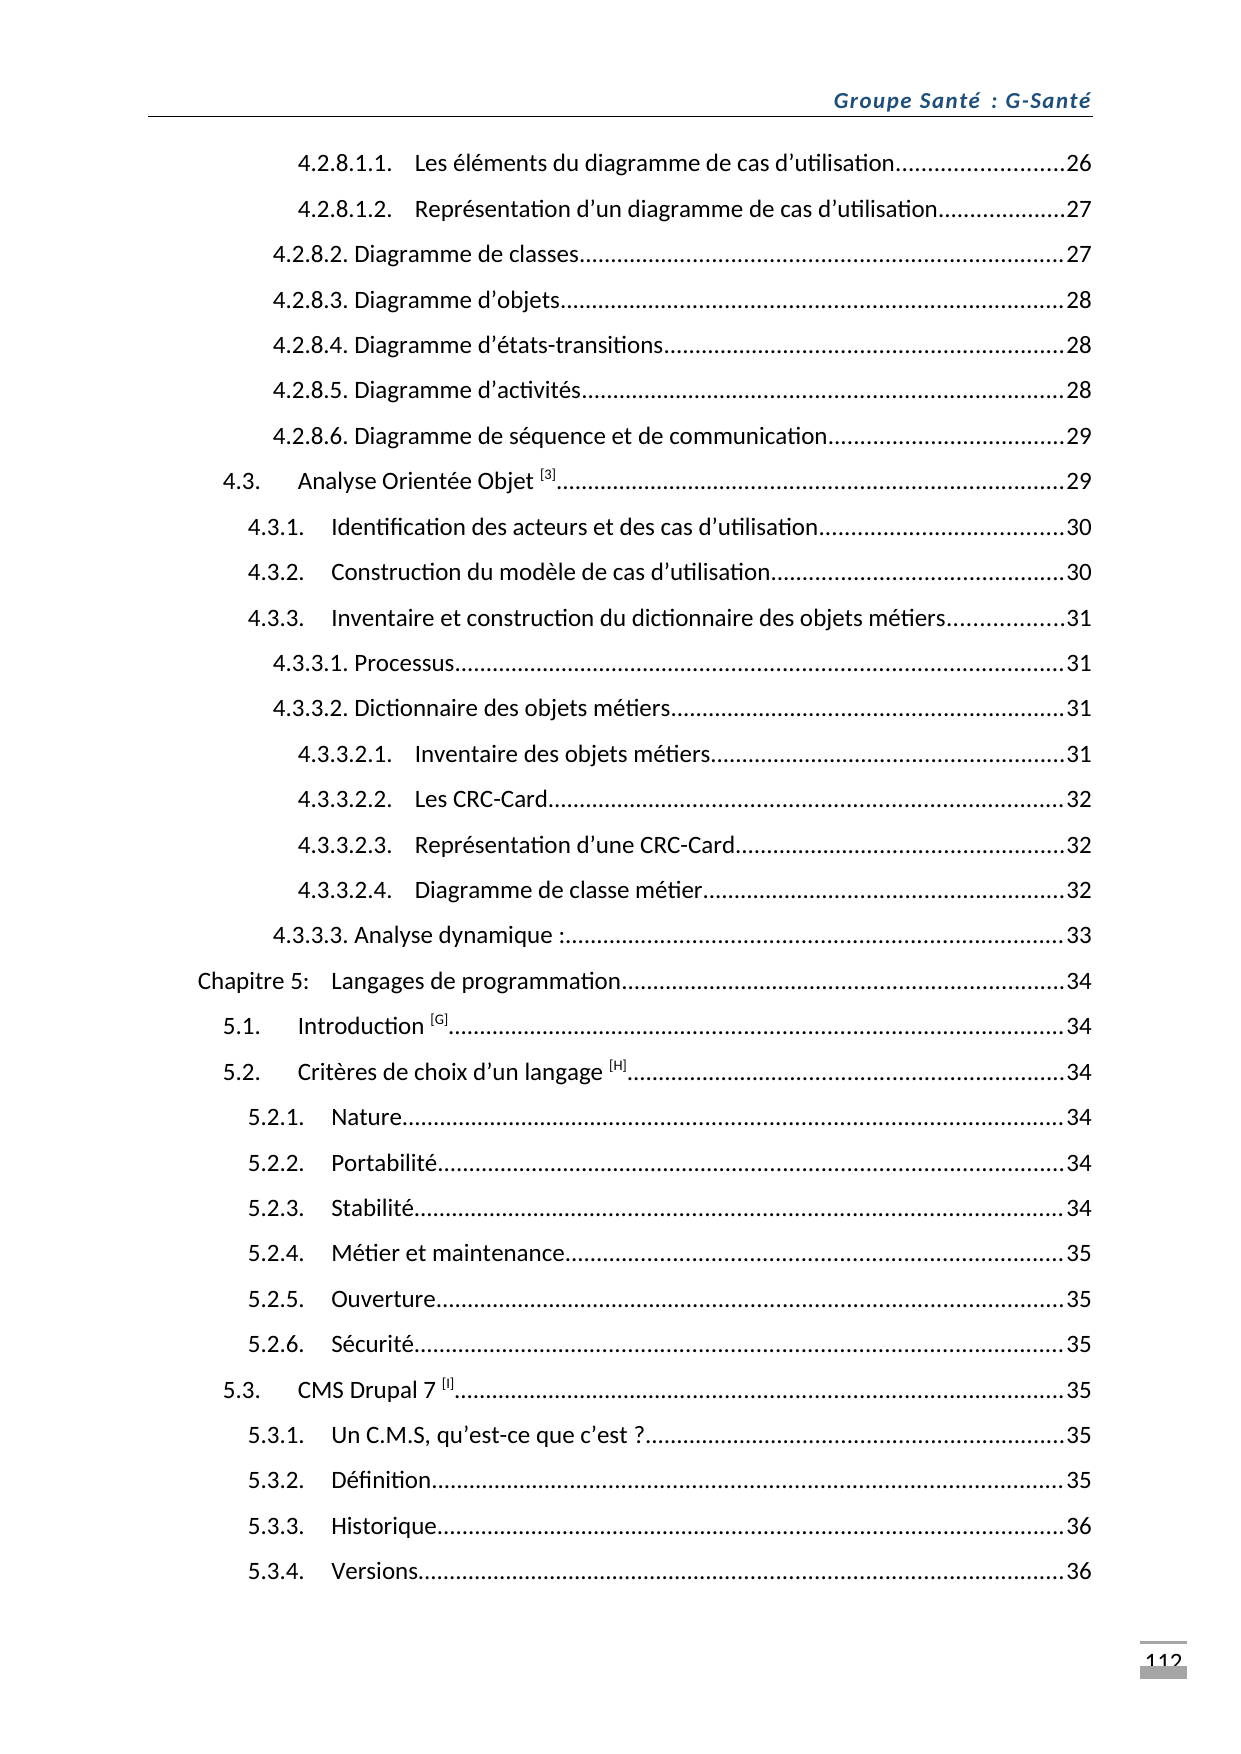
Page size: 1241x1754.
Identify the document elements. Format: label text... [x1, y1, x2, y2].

text 5.3.4. Versions 36 [248, 1556, 1093, 1586]
text 4.3.3.2.4. Diagramme de classe métier 32 [298, 874, 1093, 905]
text 4.3. Analyse Orientée Objet [3] 29 [223, 466, 1093, 496]
text 4.2.8.3. Diagramme d’objets 28 [273, 284, 1093, 314]
text 4.3.3.2.2. Les CRC-Card 32 [298, 783, 1093, 814]
text 5.2.2. Portabilité 34 [248, 1147, 1093, 1177]
text 4.2.8.2. Diagramme de classes 27 [273, 238, 1093, 269]
text 4.3.3.2. Dictionnaire des objets métiers 31 [273, 693, 1093, 723]
text 5.3.1. Un C.M.S, qu’est-ce que c’est ? 35 [248, 1419, 1093, 1450]
text 4.3.3.2.1. Inventaire des objets métiers 31 [298, 738, 1093, 768]
text 5.3. CMS Drupal 7 [I] 35 [223, 1374, 1093, 1404]
text 4.3.3.2.3. Représentation d’une CRC-Card 32 [298, 829, 1093, 859]
text 5.2.6. Sécurité 35 [248, 1328, 1093, 1359]
text 4.2.8.1.2. Représentation d’un diagramme de cas d’utilisation 27 [298, 193, 1093, 223]
text 4.2.8.4. Diagramme d’états-transitions 28 [273, 329, 1093, 360]
text 4.3.2. Construction du modèle de cas d’utilisation 30 [248, 556, 1093, 587]
text 4.2.8.5. Diagramme d’activités 28 [273, 375, 1093, 405]
text 5.2.4. Métier et maintenance 35 [248, 1238, 1093, 1268]
text 5.1. Introduction [G] 34 [223, 1011, 1093, 1041]
text 4.3.3.1. Processus 31 [273, 647, 1093, 678]
text 4.2.8.6. Diagramme de séquence et de communication 29 [273, 420, 1093, 451]
text 5.3.2. Définition 35 [248, 1465, 1093, 1495]
text 5.3.3. Historique 36 [248, 1510, 1093, 1541]
text 4.2.8.1.1. Les éléments du diagramme de cas d’utilisation 26 [298, 148, 1093, 178]
text 4.3.3. Inventaire et construction du dictionnaire des objets métiers 31 [248, 602, 1093, 632]
text 5.2.1. Nature 34 [248, 1101, 1093, 1132]
text 4.3.3.3. Analyse dynamique : 33 [273, 920, 1093, 950]
text Chapitre 5: Langages de programmation 34 [198, 965, 1093, 996]
text 5.2.5. Ouverture 35 [248, 1283, 1093, 1313]
text 5.2.3. Stabilité 34 [248, 1192, 1093, 1223]
text 4.3.1. Identification des acteurs et des cas d’utilisation 30 [248, 511, 1093, 541]
text 5.2. Critères de choix d’un langage [H] 34 [223, 1056, 1093, 1086]
